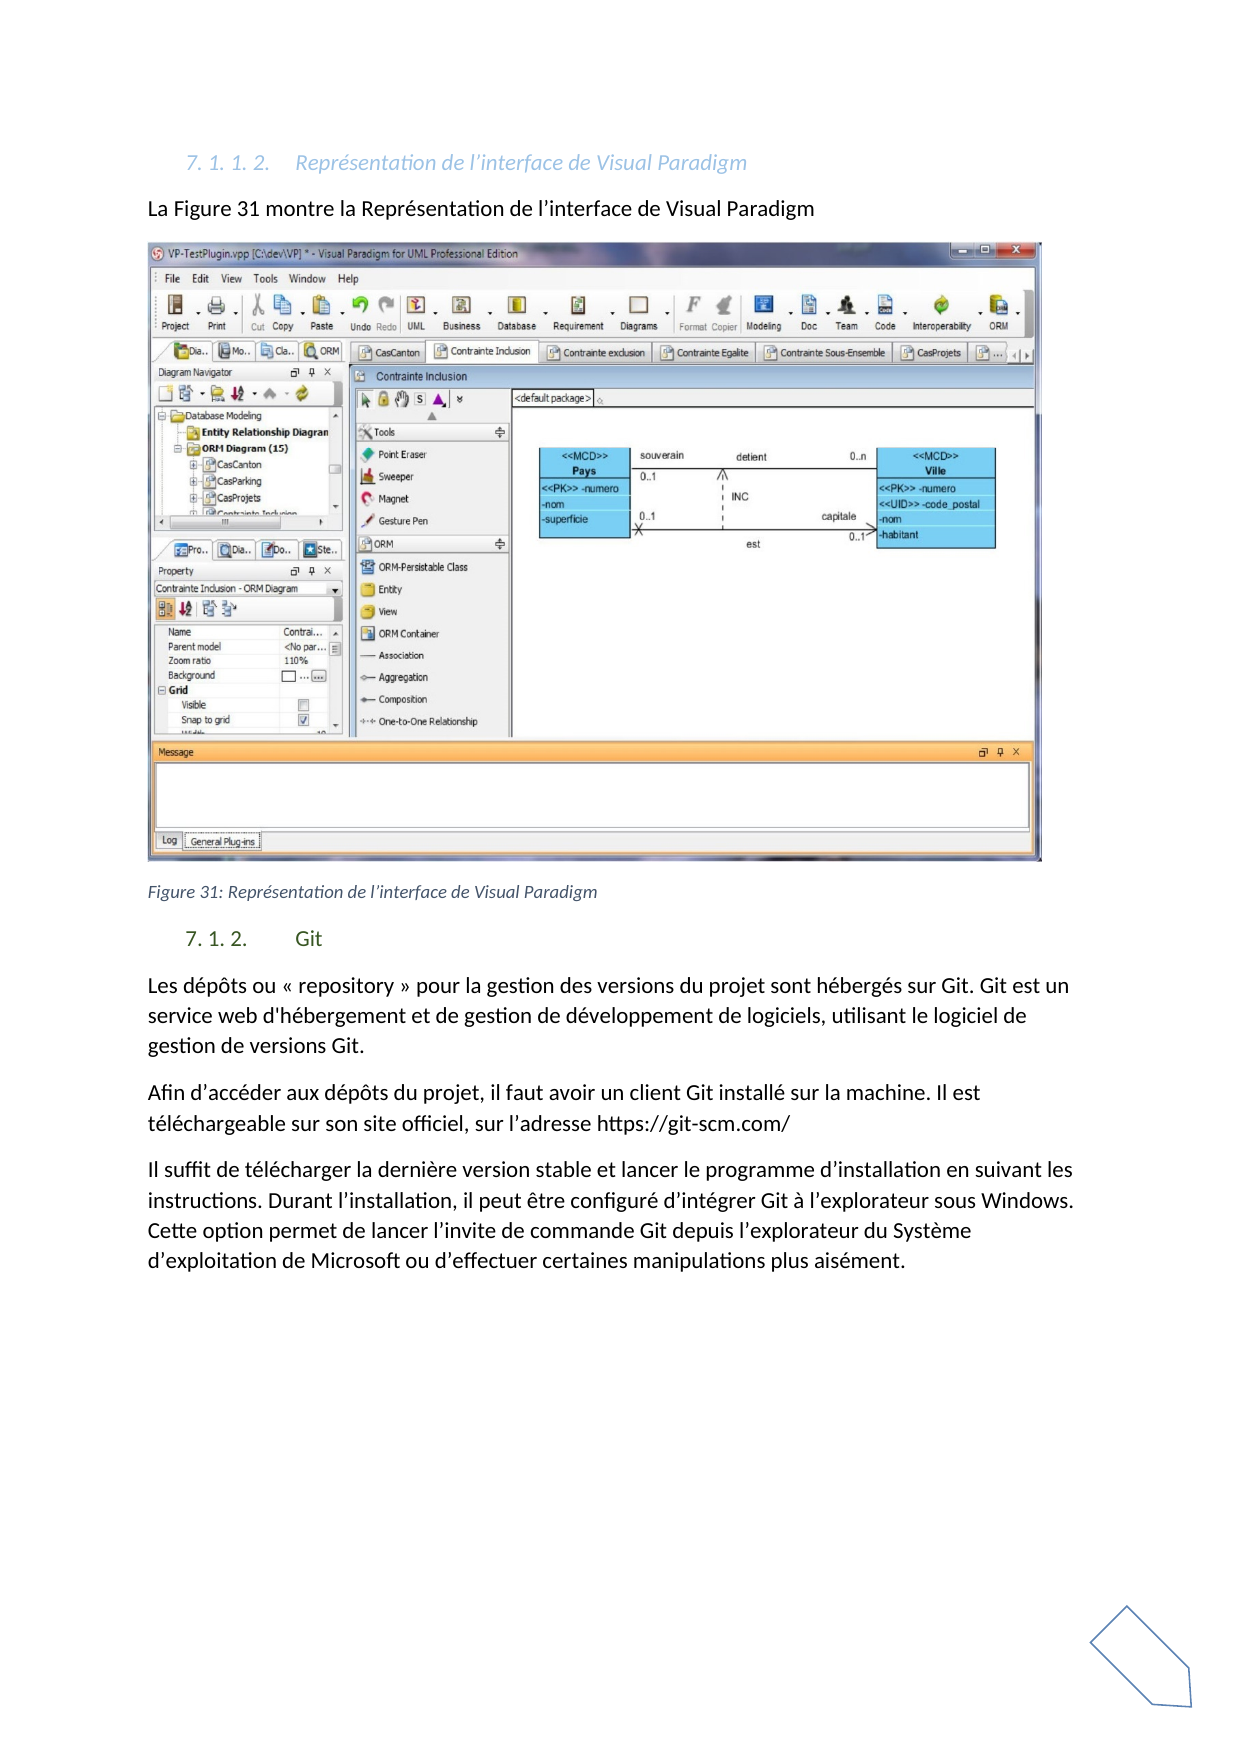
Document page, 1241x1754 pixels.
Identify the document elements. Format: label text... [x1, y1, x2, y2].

text Figure 31: Représentation de l’interface de Visual Paradigm [148, 881, 1093, 903]
text Afin d’accéder aux dépôts du projet, il faut avoir un client Git installé sur la machine. Il est téléchargeable sur son site officiel, sur l’adresse https://git-scm.com/ [148, 1078, 1093, 1137]
text Il suffit de télécharger la dernière version stable et lancer le programme d’installation en suivant les instructions. Durant l’installation, il peut être configuré d’intégrer Git à l’explorateur sous Windows. Cette option permet de lancer l’invite de commande Git depuis l’explorateur du Système d’exploitation de Microsoft ou d’effectuer certaines manipulations plus aisément. [148, 1156, 1093, 1274]
text Les dépôts ou « repository » pour la gestion des versions du projet sont hébergés sur Git. Git est un service web d'hébergement et de gestion de développement de logiciels, utilisant le logiciel de gestion de versions Git. [148, 971, 1093, 1060]
list Représentation de l’interface de Visual Paradigm [185, 148, 1093, 176]
list Git [185, 924, 1093, 952]
picture [147, 241, 1042, 862]
text La Figure 31 montre la Représentation de l’interface de Visual Paradigm [148, 194, 1093, 222]
